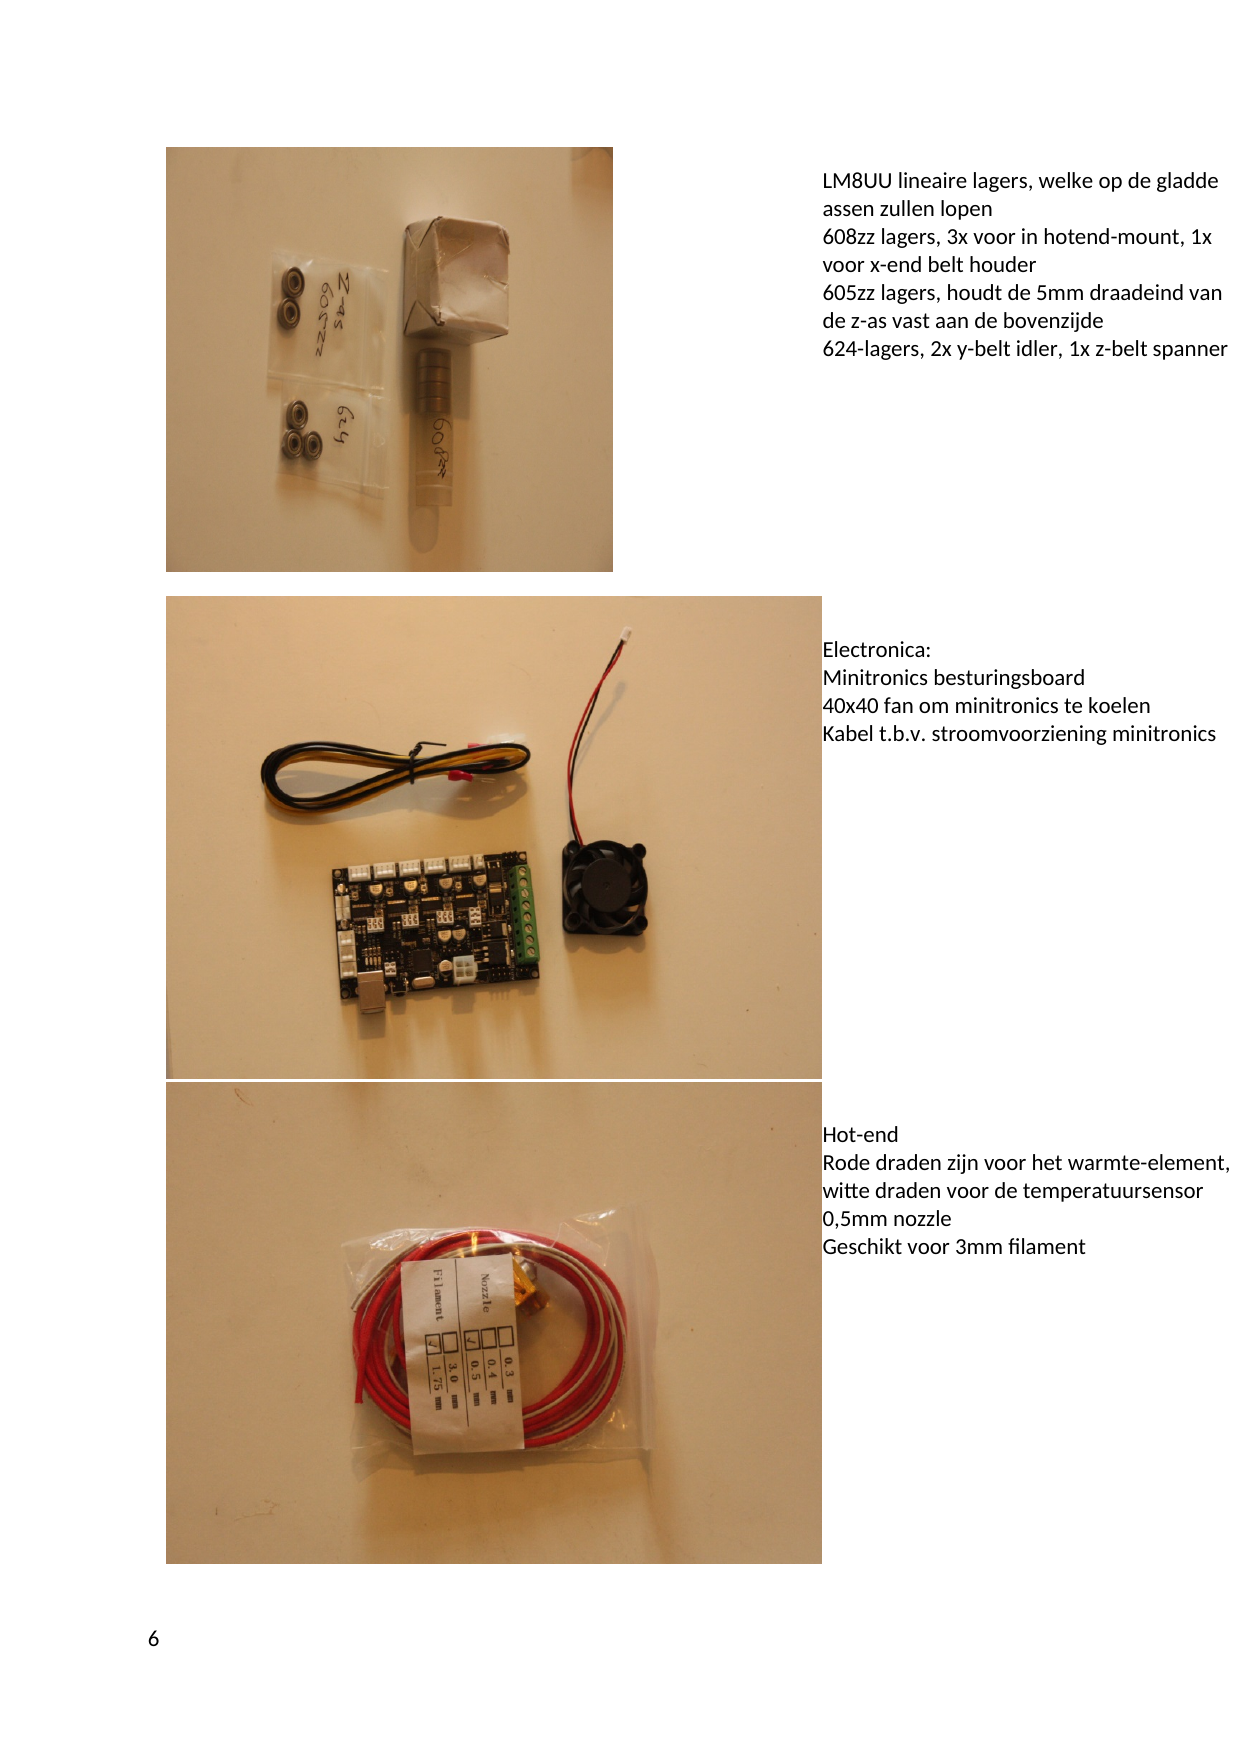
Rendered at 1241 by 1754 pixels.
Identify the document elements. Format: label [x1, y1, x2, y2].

picture [166, 1082, 822, 1564]
picture [166, 147, 613, 572]
picture [166, 596, 822, 1079]
